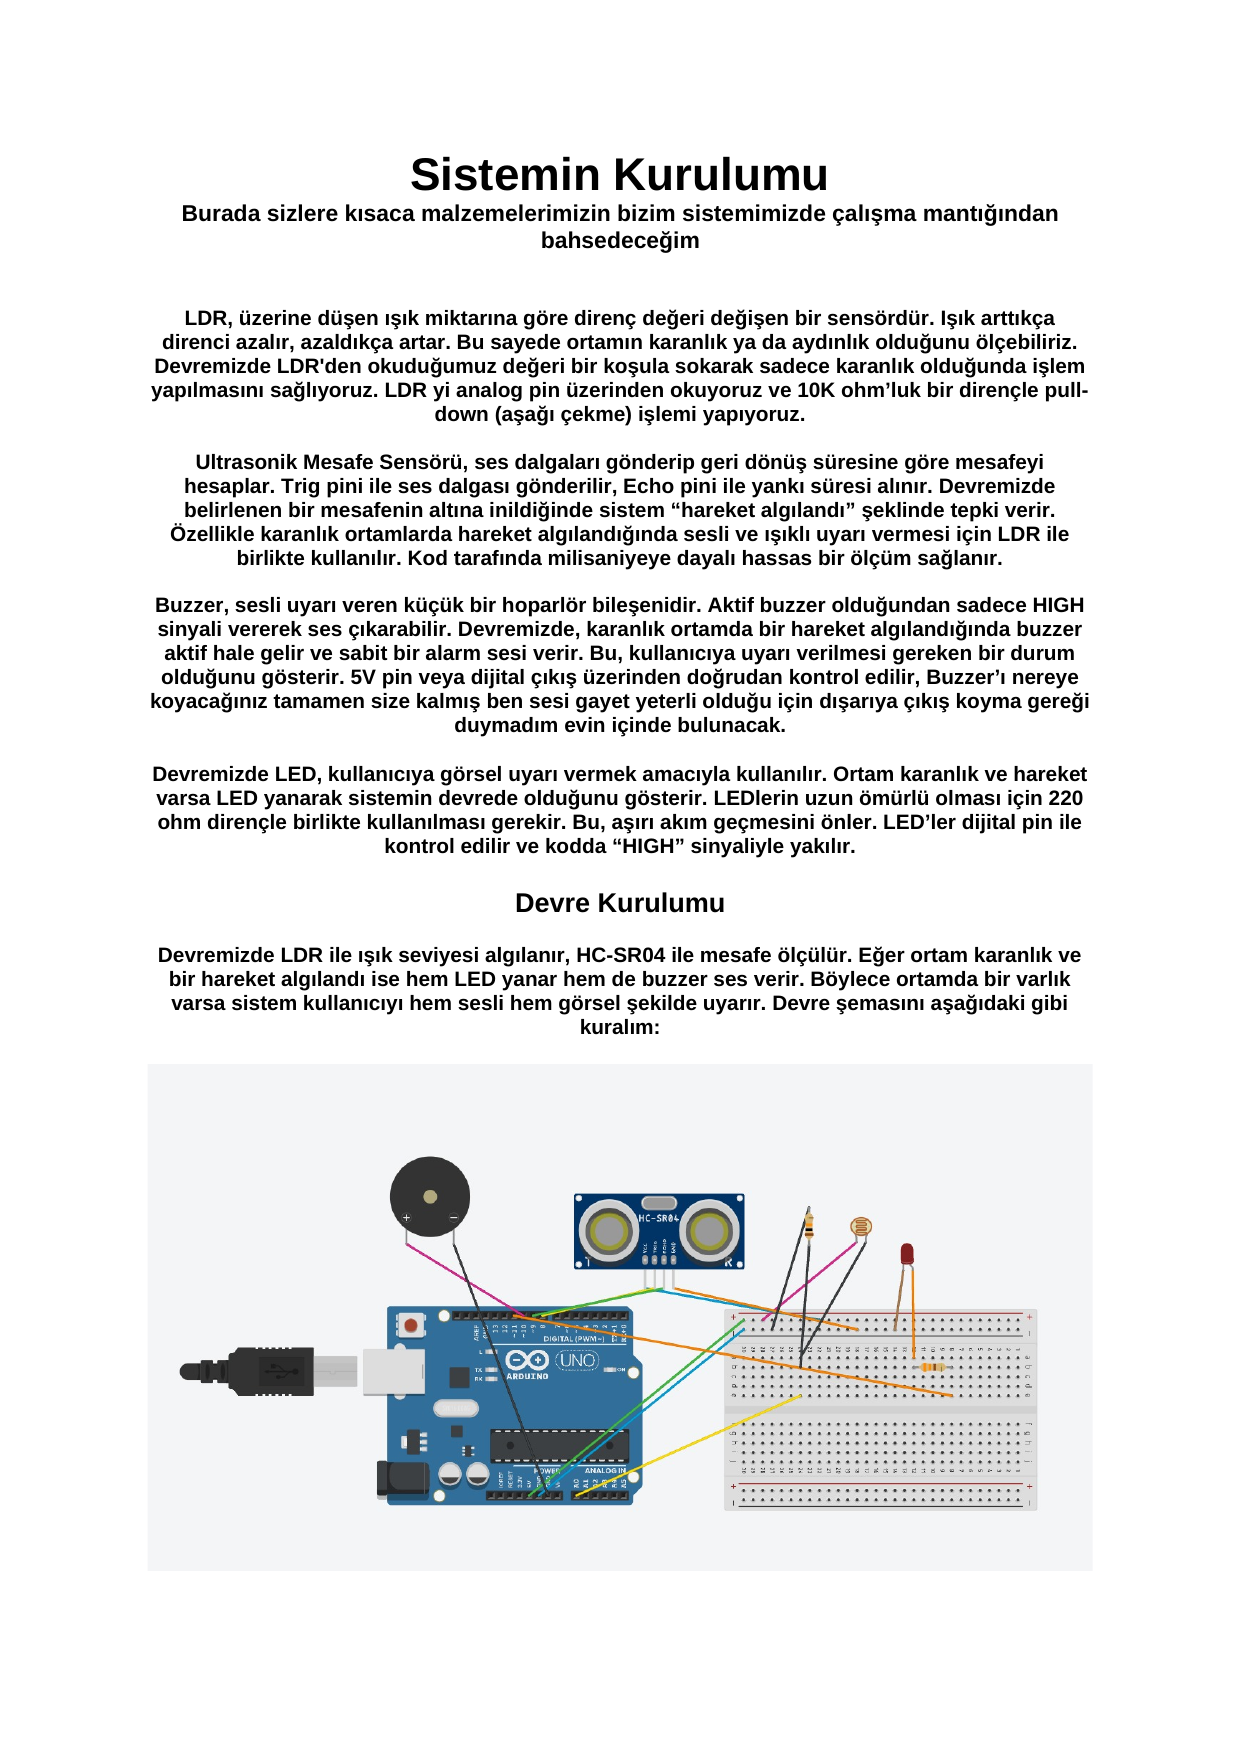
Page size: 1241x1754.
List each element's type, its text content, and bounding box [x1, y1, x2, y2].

text Devremizde LDR ile ışık seviyesi algılanır, HC-SR04 ile mesafe ölçülür. Eğer ortam karanlık ve bir hareket algılandı ise hem LED yanar hem de buzzer ses verir. Böylece ortamda bir varlık varsa sistem kullanıcıyı hem sesli hem görsel şekilde uyarır. Devre şemasını aşağıdaki gibi kuralım: [148, 943, 1092, 1039]
picture [147, 1064, 1093, 1571]
subtitle Devre Kurulumu [148, 887, 1092, 918]
text Devremizde LED, kullanıcıya görsel uyarı vermek amacıyla kullanılır. Ortam karanlık ve hareket varsa LED yanarak sistemin devrede olduğunu gösterir. LEDlerin uzun ömürlü olması için 220 ohm dirençle birlikte kullanılması gerekir. Bu, aşırı akım geçmesini önler. LED’ler dijital pin ile kontrol edilir ve kodda “HIGH” sinyaliyle yakılır. [148, 762, 1092, 858]
text Buzzer, sesli uyarı veren küçük bir hoparlör bileşenidir. Aktif buzzer olduğundan sadece HIGH sinyali vererek ses çıkarabilir. Devremizde, karanlık ortamda bir hareket algılandığında buzzer aktif hale gelir ve sabit bir alarm sesi verir. Bu, kullanıcıya uyarı verilmesi gereken bir durum olduğunu gösterir. 5V pin veya dijital çıkış üzerinden doğrudan kontrol edilir, Buzzer’ı nereye koyacağınız tamamen size kalmış ben sesi gayet yeterli olduğu için dışarıya çıkış koyma gereği duymadım evin içinde bulunacak. [148, 593, 1092, 737]
text Sistemin Kurulumu [148, 148, 1092, 200]
text LDR, üzerine düşen ışık miktarına göre direnç değeri değişen bir sensördür. Işık arttıkça direnci azalır, azaldıkça artar. Bu sayede ortamın karanlık ya da aydınlık olduğunu ölçebiliriz. Devremizde LDR'den okuduğumuz değeri bir koşula sokarak sadece karanlık olduğunda işlem yapılmasını sağlıyoruz. LDR yi analog pin üzerinden okuyoruz ve 10K ohm’luk bir dirençle pull-down (aşağı çekme) işlemi yapıyoruz. [148, 306, 1092, 426]
text Burada sizlere kısaca malzemelerimizin bizim sistemimizde çalışma mantığından bahsedeceğim [148, 200, 1092, 253]
text Ultrasonik Mesafe Sensörü, ses dalgaları gönderip geri dönüş süresine göre mesafeyi hesaplar. Trig pini ile ses dalgası gönderilir, Echo pini ile yankı süresi alınır. Devremizde belirlenen bir mesafenin altına inildiğinde sistem “hareket algılandı” şeklinde tepki verir. Özellikle karanlık ortamlarda hareket algılandığında sesli ve ışıklı uyarı vermesi için LDR ile birlikte kullanılır. Kod tarafında milisaniyeye dayalı hassas bir ölçüm sağlanır. [148, 449, 1092, 569]
